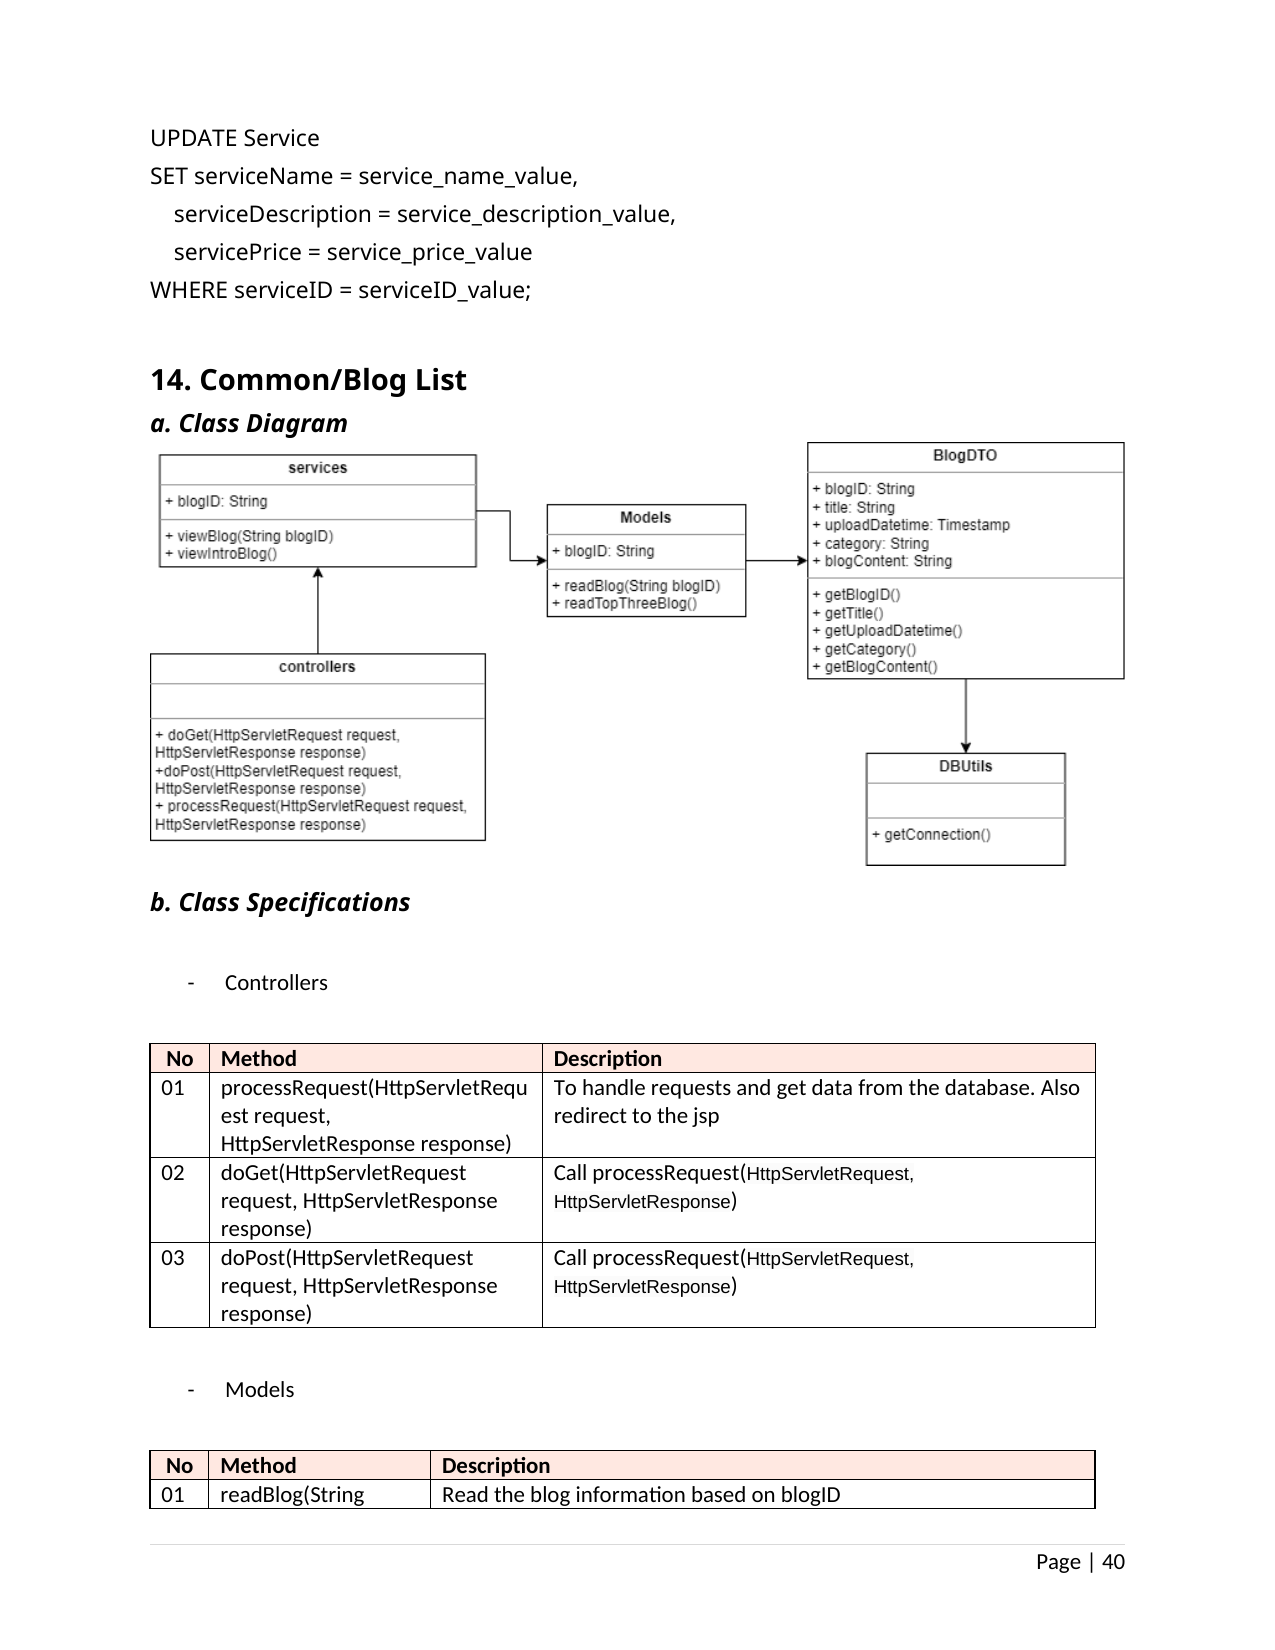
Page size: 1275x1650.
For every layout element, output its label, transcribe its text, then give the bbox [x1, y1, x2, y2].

list Controllers [187, 968, 1125, 996]
subtitle SET serviceName = service_name_value, [150, 160, 1125, 191]
subtitle 14. Common/Blog List [150, 359, 1125, 398]
table_header Method [209, 1451, 430, 1479]
table_cell Call processRequest(HttpServletRequest, HttpServletResponse) [543, 1243, 1095, 1327]
subtitle WHERE serviceID = serviceID_value; [150, 274, 1125, 305]
table_header No [151, 1451, 208, 1479]
subtitle serviceDescription = service_description_value, [150, 198, 1125, 229]
table_cell Call processRequest(HttpServletRequest, HttpServletResponse) [543, 1158, 1095, 1242]
subtitle UPDATE Service [150, 122, 1125, 153]
table_header Description [431, 1451, 1094, 1479]
table_cell To handle requests and get data from the database. Also redirect to the jsp [543, 1073, 1095, 1157]
table_cell 02 [151, 1158, 209, 1242]
table_header Method [210, 1044, 542, 1072]
subtitle a. Class Diagram [150, 406, 1125, 440]
table_cell processRequest(HttpServletRequest request, HttpServletResponse response) [210, 1073, 542, 1157]
table_cell doPost(HttpServletRequest request, HttpServletResponse response) [210, 1243, 542, 1327]
table_cell doGet(HttpServletRequest request, HttpServletResponse response) [210, 1158, 542, 1242]
table_cell 03 [151, 1243, 209, 1327]
list Models [187, 1375, 1125, 1403]
picture [150, 442, 1125, 866]
table_cell 01 [151, 1480, 208, 1508]
subtitle b. Class Specifications [150, 884, 1125, 918]
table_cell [431, 1480, 1094, 1508]
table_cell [209, 1480, 430, 1508]
subtitle servicePrice = service_price_value [150, 236, 1125, 267]
table_cell 01 [151, 1073, 209, 1157]
table_header Description [543, 1044, 1095, 1072]
table_header No [151, 1044, 209, 1072]
